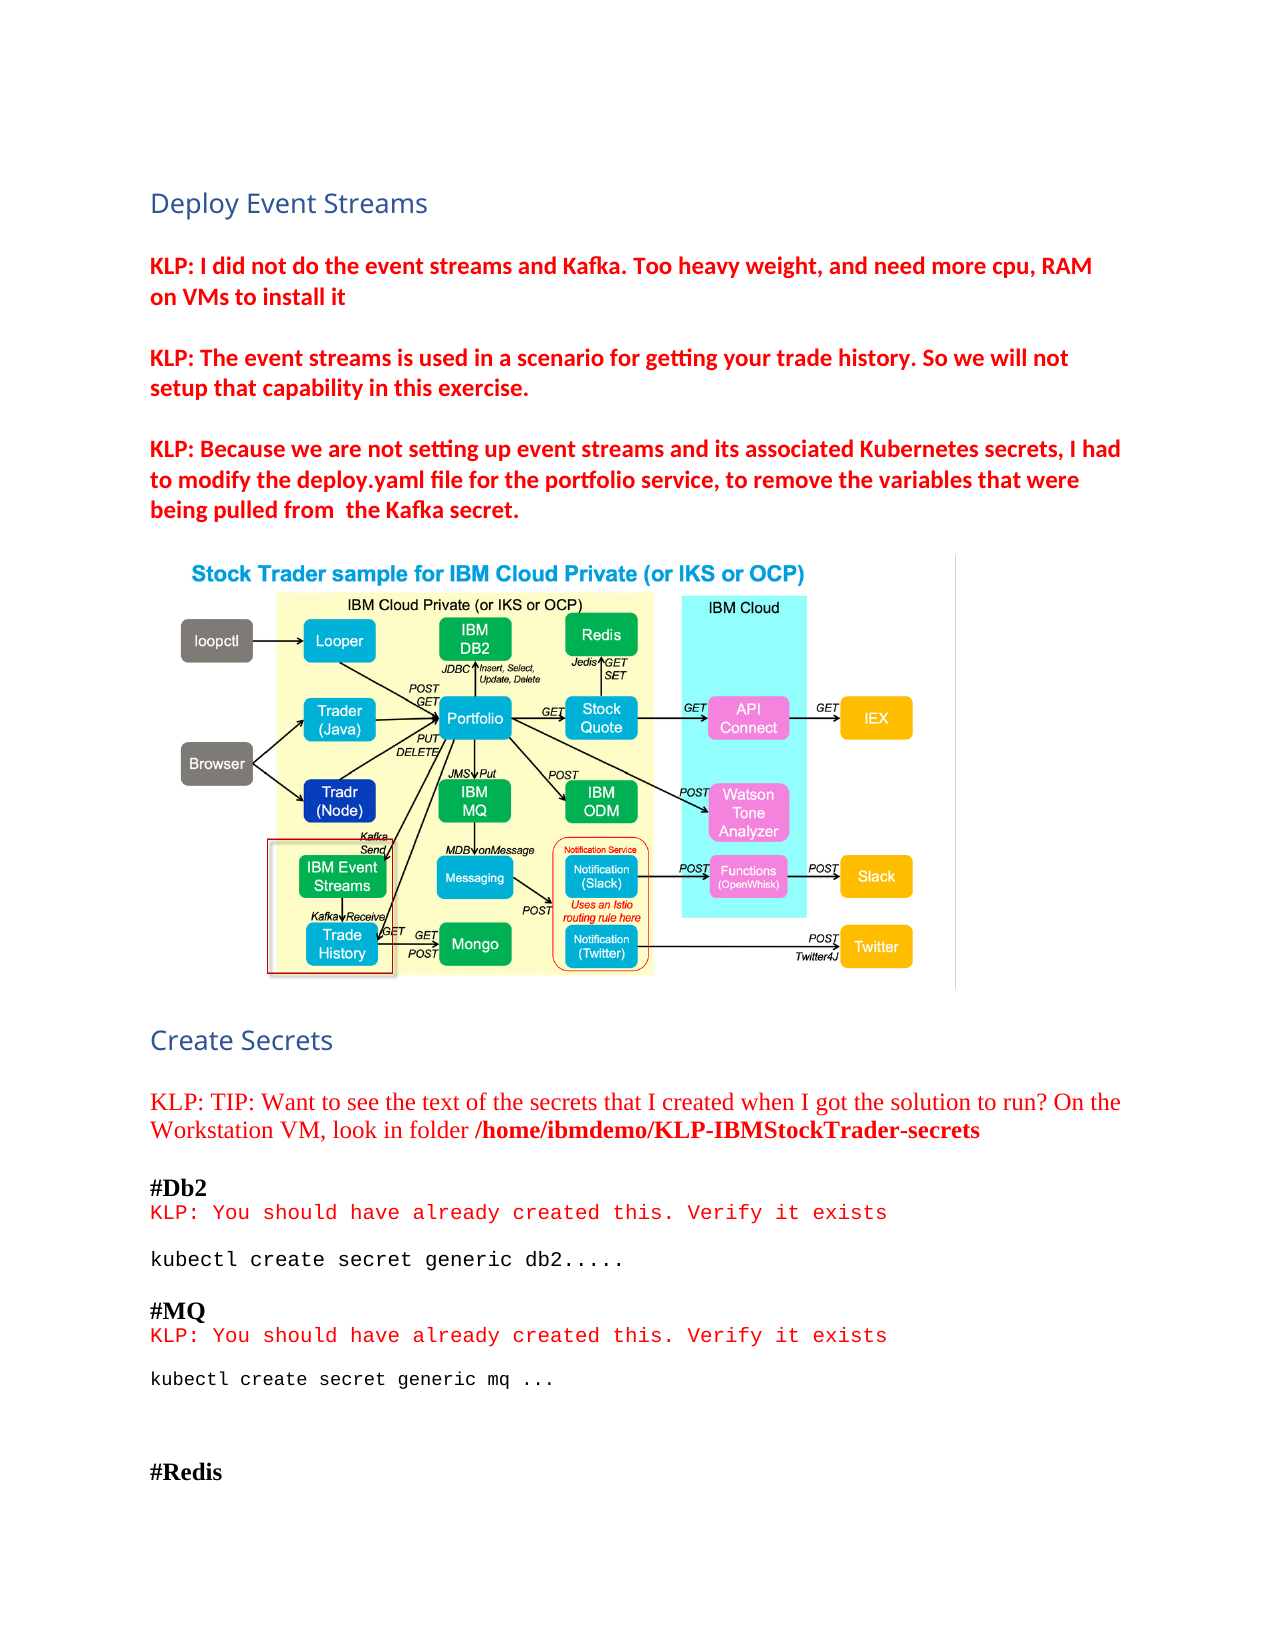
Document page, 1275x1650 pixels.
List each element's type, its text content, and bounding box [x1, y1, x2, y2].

subtitle Create Secrets [150, 1021, 1125, 1058]
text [150, 1325, 1125, 1349]
text #Redis [150, 1457, 1125, 1486]
text kubectl create secret generic db2..... [150, 1249, 1125, 1273]
text KLP: I did not do the event streams and Kafka. Too heavy weight, and need more cpu, RAM on VMs to install it [150, 250, 1125, 311]
text KLP: TIP: Want to see the text of the secrets that I created when I got the solution to run? On the Workstation VM, look in folder /home/ibmdemo/KLP-IBMStockTrader-secrets [150, 1087, 1125, 1144]
text KLP: The event streams is used in a scenario for getting your trade history. So we will not setup that capability in this exercise. [150, 342, 1125, 403]
text KLP: Because we are not setting up event streams and its associated Kubernetes secrets, I had to modify the deploy.yaml file for the portfolio service, to remove the variables that were being pulled from the Kafka secret. [150, 433, 1125, 525]
picture [150, 555, 961, 989]
text #Db2 [150, 1173, 1125, 1202]
subtitle Deploy Event Streams [150, 185, 1125, 222]
text kubectl create secret generic mq ... [150, 1370, 1125, 1391]
text #MQ [150, 1296, 1125, 1325]
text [150, 1202, 1125, 1225]
